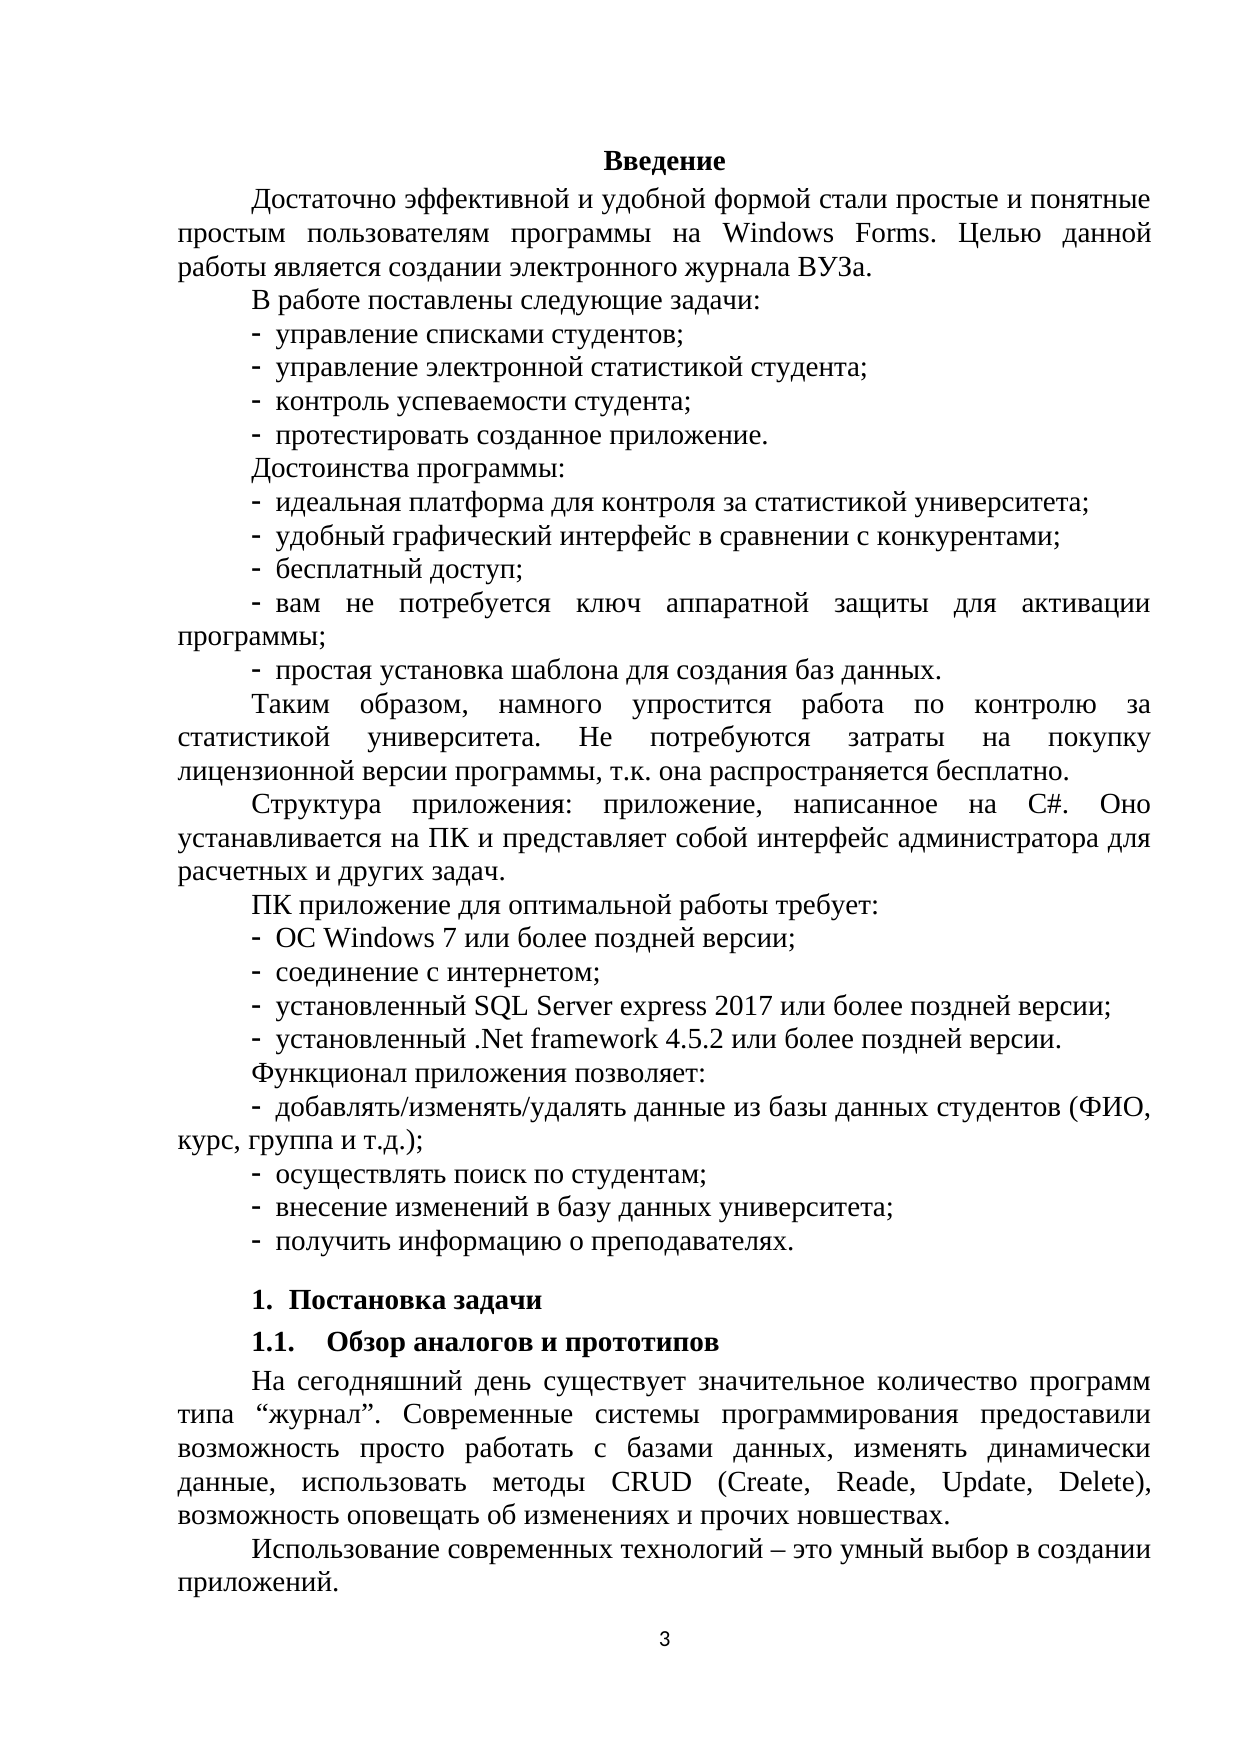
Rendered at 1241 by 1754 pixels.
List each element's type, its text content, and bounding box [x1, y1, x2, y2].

list контроль успеваемости студента; [177, 383, 1152, 417]
subtitle Введение [177, 143, 1152, 177]
text ПК приложение для оптимальной работы требует: [177, 887, 1152, 921]
text В работе поставлены следующие задачи: [177, 282, 1152, 316]
list простая установка шаблона для создания баз данных. [177, 652, 1152, 686]
list осуществлять поиск по студентам; [177, 1156, 1152, 1189]
list протестировать созданное приложение. [177, 417, 1152, 450]
text Достоинства программы: [177, 450, 1152, 484]
subtitle Обзор аналогов и прототипов [251, 1324, 1152, 1358]
list вам не потребуется ключ аппаратной защиты для активации программы; [177, 585, 1152, 652]
text Достаточно эффективной и удобной формой стали простые и понятные простым пользователям программы на Windows Forms. Целью данной работы является создании электронного журнала ВУЗа. [177, 182, 1152, 282]
subtitle Постановка задачи [251, 1282, 1152, 1315]
list управление электронной статистикой студента; [177, 349, 1152, 383]
list управление списками студентов; [177, 316, 1152, 349]
list идеальная платформа для контроля за статистикой университета; [177, 484, 1152, 518]
text На сегодняшний день существует значительное количество программ типа “журнал”. Современные системы программирования предоставили возможность просто работать с базами данных, изменять динамически данные, использовать методы CRUD (Create, Reade, Update, Delete), возможность оповещать об изменениях и прочих новшествах. [177, 1363, 1152, 1531]
list ОС Windows 7 или более поздней версии; [177, 921, 1152, 954]
text Таким образом, намного упростится работа по контролю за статистикой университета. Не потребуются затраты на покупку лицензионной версии программы, т.к. она распространяется бесплатно. [177, 686, 1152, 786]
text Структура приложения: приложение, написанное на С#. Оно устанавливается на ПК и представляет собой интерфейс администратора для расчетных и других задач. [177, 786, 1152, 887]
list установленный SQL Server express 2017 или более поздней версии; [177, 988, 1152, 1021]
list внесение изменений в базу данных университета; [177, 1189, 1152, 1223]
list удобный графический интерфейс в сравнении с конкурентами; [177, 518, 1152, 551]
list получить информацию о преподавателях. [177, 1223, 1152, 1257]
list установленный .Net framework 4.5.2 или более поздней версии. [177, 1021, 1152, 1055]
list добавлять/изменять/удалять данные из базы данных студентов (ФИО, курс, группа и т.д.); [177, 1089, 1152, 1156]
list бесплатный доступ; [177, 551, 1152, 585]
text Использование современных технологий – это умный выбор в создании приложений. [177, 1531, 1152, 1598]
text Функционал приложения позволяет: [177, 1055, 1152, 1089]
list соединение с интернетом; [177, 954, 1152, 988]
